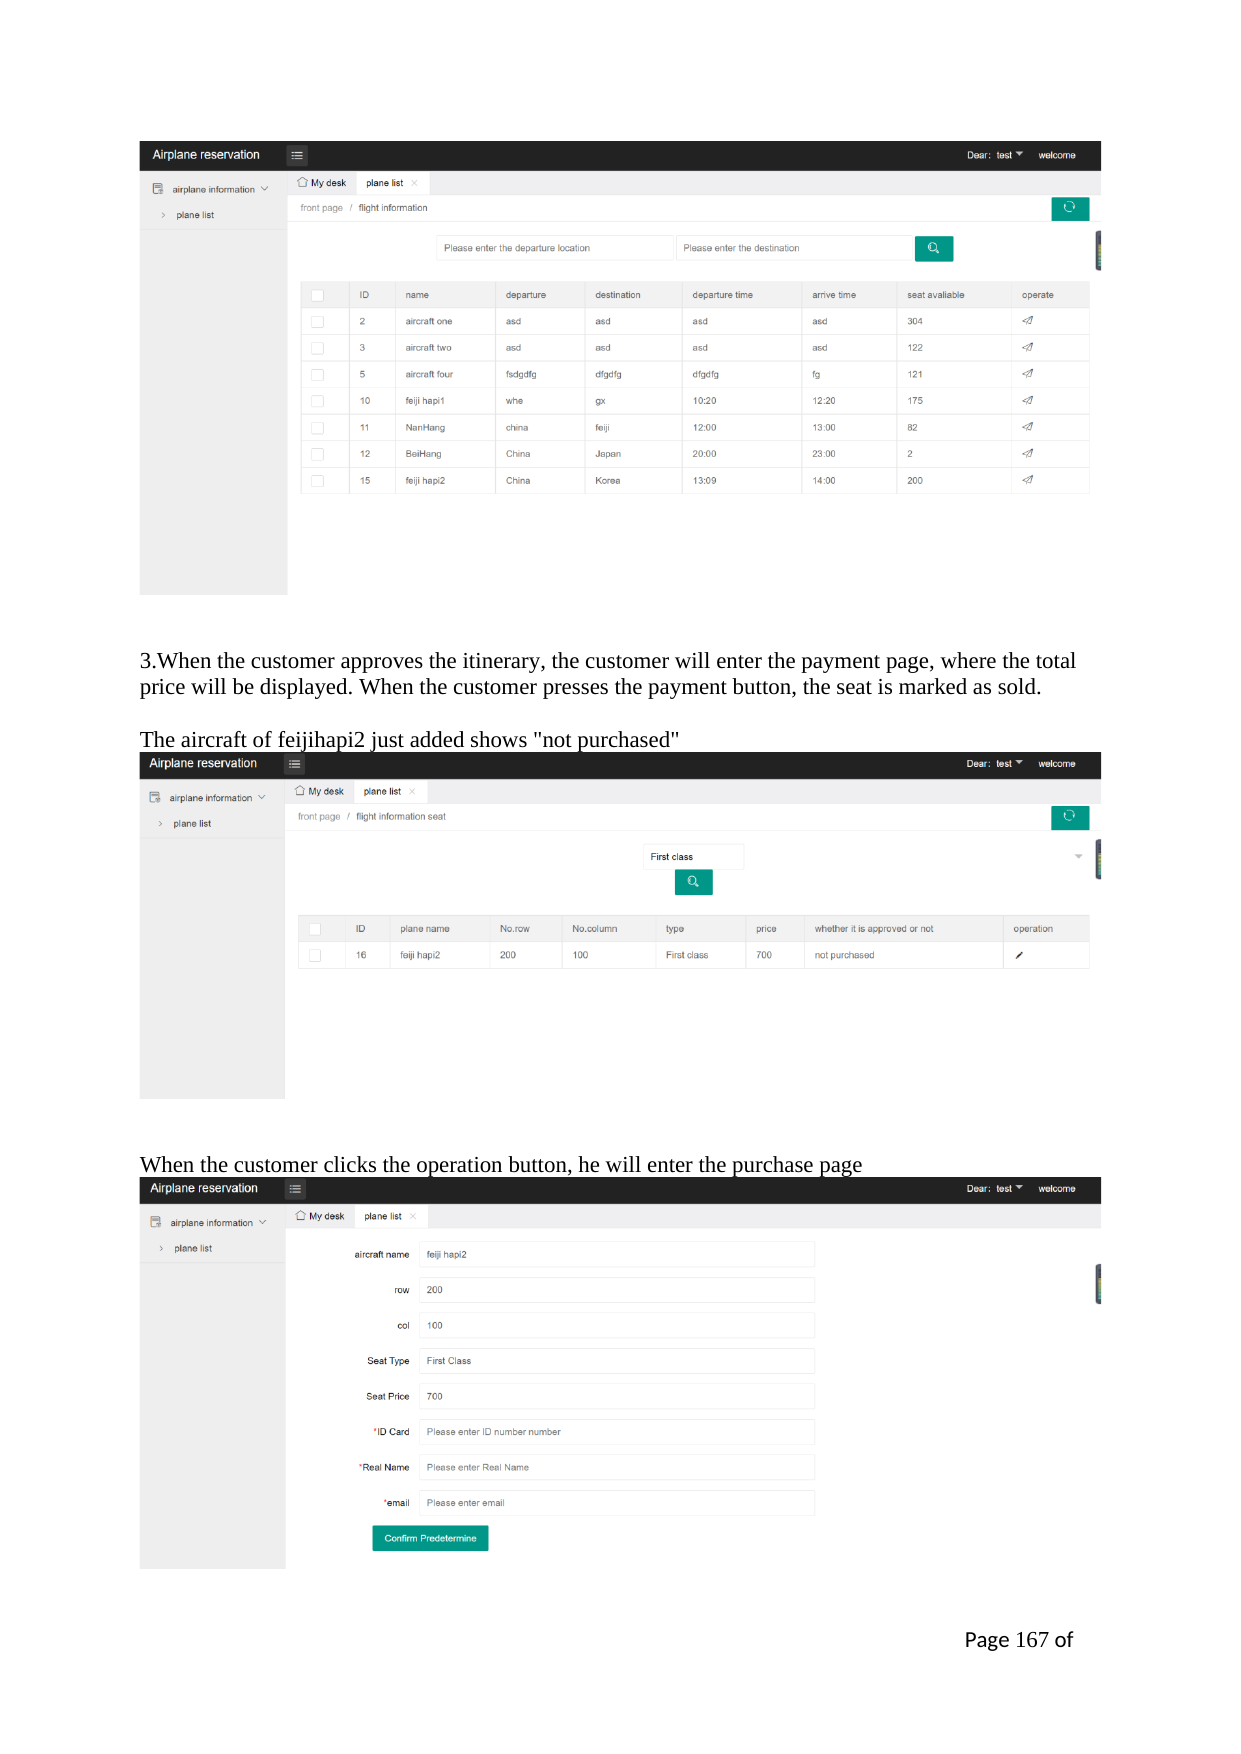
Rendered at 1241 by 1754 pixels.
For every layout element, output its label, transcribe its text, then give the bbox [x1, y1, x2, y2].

picture [139, 1177, 1102, 1569]
picture [139, 752, 1102, 1099]
text 3.When the customer approves the itinerary, the customer will enter the payment page, where the total price will be displayed. When the customer presses the payment button, the seat is marked as sold. [139, 647, 1101, 700]
picture [139, 141, 1102, 595]
text When the customer clicks the operation button, he will enter the purchase page [139, 1151, 1101, 1177]
text The aircraft of feijihapi2 just added shows "not purchased" [139, 726, 1101, 752]
